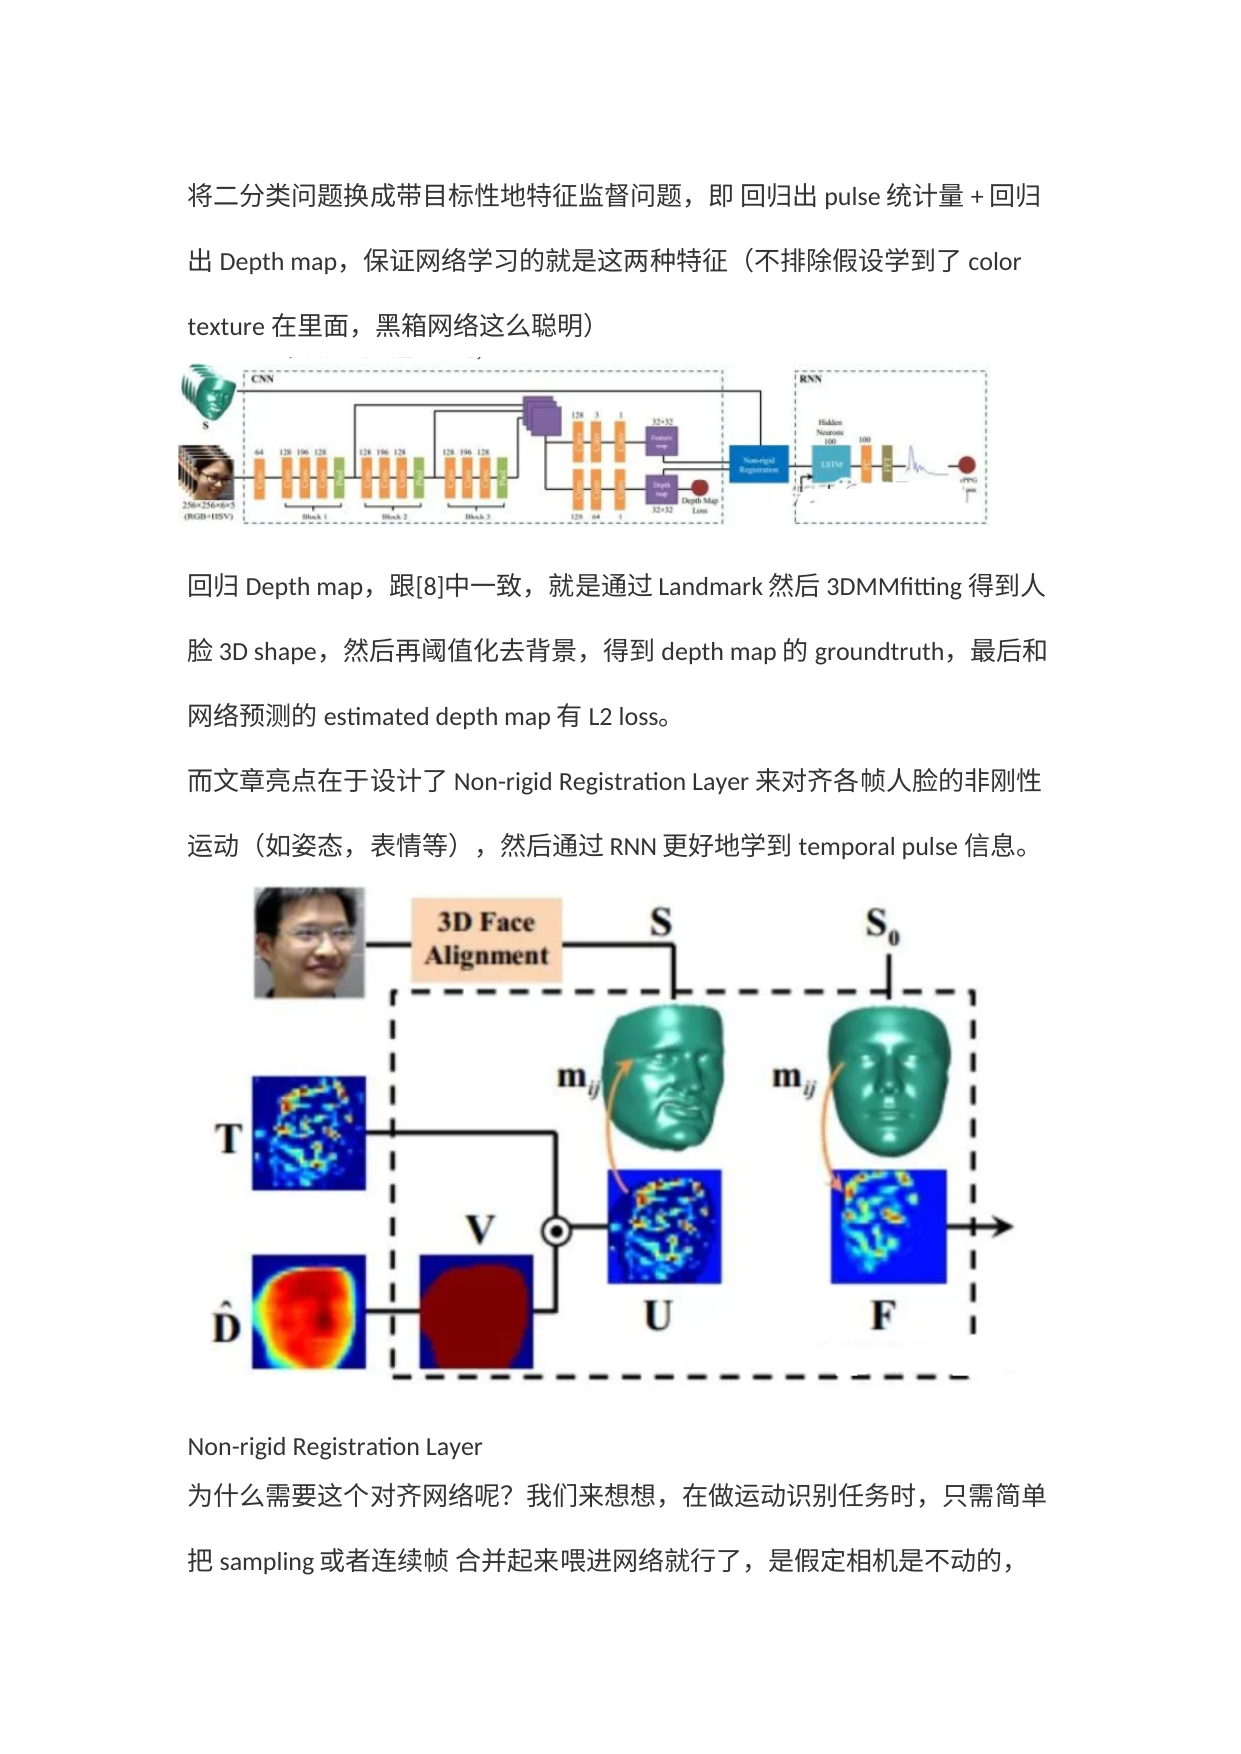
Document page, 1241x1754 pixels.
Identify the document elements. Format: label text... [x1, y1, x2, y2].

picture [187, 877, 1053, 1401]
text 回归 Depth map，跟[8]中一致，就是通过Landmark然后 3DMMfitting 得到人脸3D shape，然后再阈值化去背景，得到 depth map 的 groundtruth，最后和网络预测的 estimated depth map有 L2 loss。 [187, 552, 1053, 747]
picture [150, 357, 1015, 534]
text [187, 1462, 1053, 1592]
text 将二分类问题换成带目标性地特征监督问题，即 回归出 pulse 统计量 + 回归出 Depth map，保证网络学习的就是这两种特征（不排除假设学到了 color texture 在里面，黑箱网络这么聪明） [187, 162, 1053, 357]
text Non-rigid Registration Layer [187, 1429, 1053, 1462]
text 而文章亮点在于设计了 Non-rigid Registration Layer 来对齐各帧人脸的非刚性运动（如姿态，表情等），然后通过RNN更好地学到 temporal pulse 信息。 [187, 747, 1053, 877]
